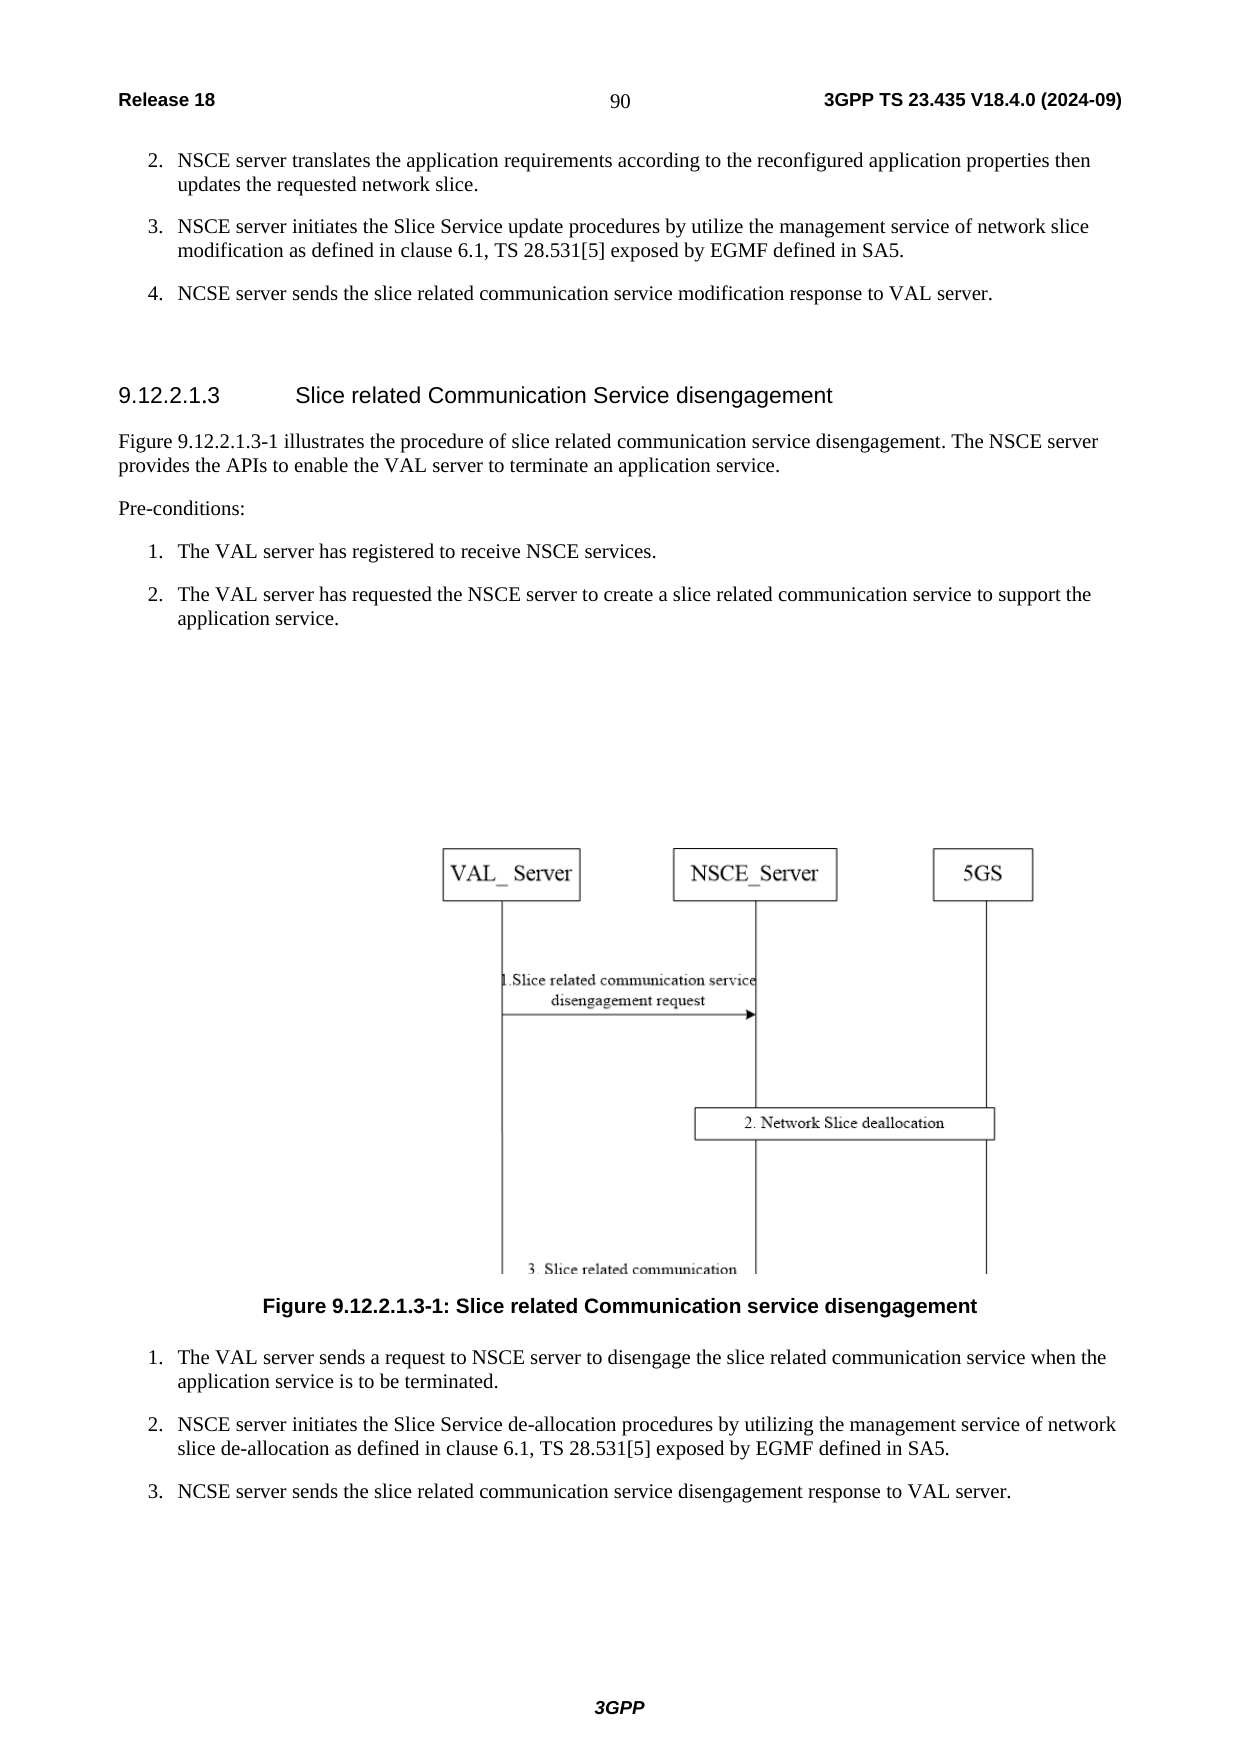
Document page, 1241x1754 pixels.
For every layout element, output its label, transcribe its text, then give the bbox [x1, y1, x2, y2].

text 1. The VAL server has registered to receive NSCE services. [148, 539, 1122, 563]
text Figure 9.12.2.1.3-1: Slice related Communication service disengagement [118, 1291, 1122, 1320]
text 4. NCSE server sends the slice related communication service modification response to VAL server. [148, 281, 1122, 305]
text Pre-conditions: [118, 496, 1122, 520]
text 2. The VAL server has requested the NSCE server to create a slice related communication service to support the application service. [148, 582, 1122, 630]
text Figure 9.12.2.1.3-1 illustrates the procedure of slice related communication service disengagement. The NSCE server provides the APIs to enable the VAL server to terminate an application service. [118, 429, 1122, 477]
text 2. NSCE server initiates the Slice Service de-allocation procedures by utilizing the management service of network slice de-allocation as defined in clause 6.1, TS 28.531[5] exposed by EGMF defined in SA5. [148, 1412, 1122, 1460]
subtitle 9.12.2.1.3 Slice related Communication Service disengagement [118, 379, 1122, 411]
text 3. NCSE server sends the slice related communication service disengagement response to VAL server. [148, 1478, 1122, 1503]
text 1. The VAL server sends a request to NSCE server to disengage the slice related communication service when the application service is to be terminated. [148, 1345, 1122, 1393]
text 2. NSCE server translates the application requirements according to the reconfigured application properties then updates the requested network slice. [148, 147, 1122, 196]
text 3. NSCE server initiates the Slice Service update procedures by utilize the management service of network slice modification as defined in clause 6.1, TS 28.531[5] exposed by EGMF defined in SA5. [148, 214, 1122, 262]
